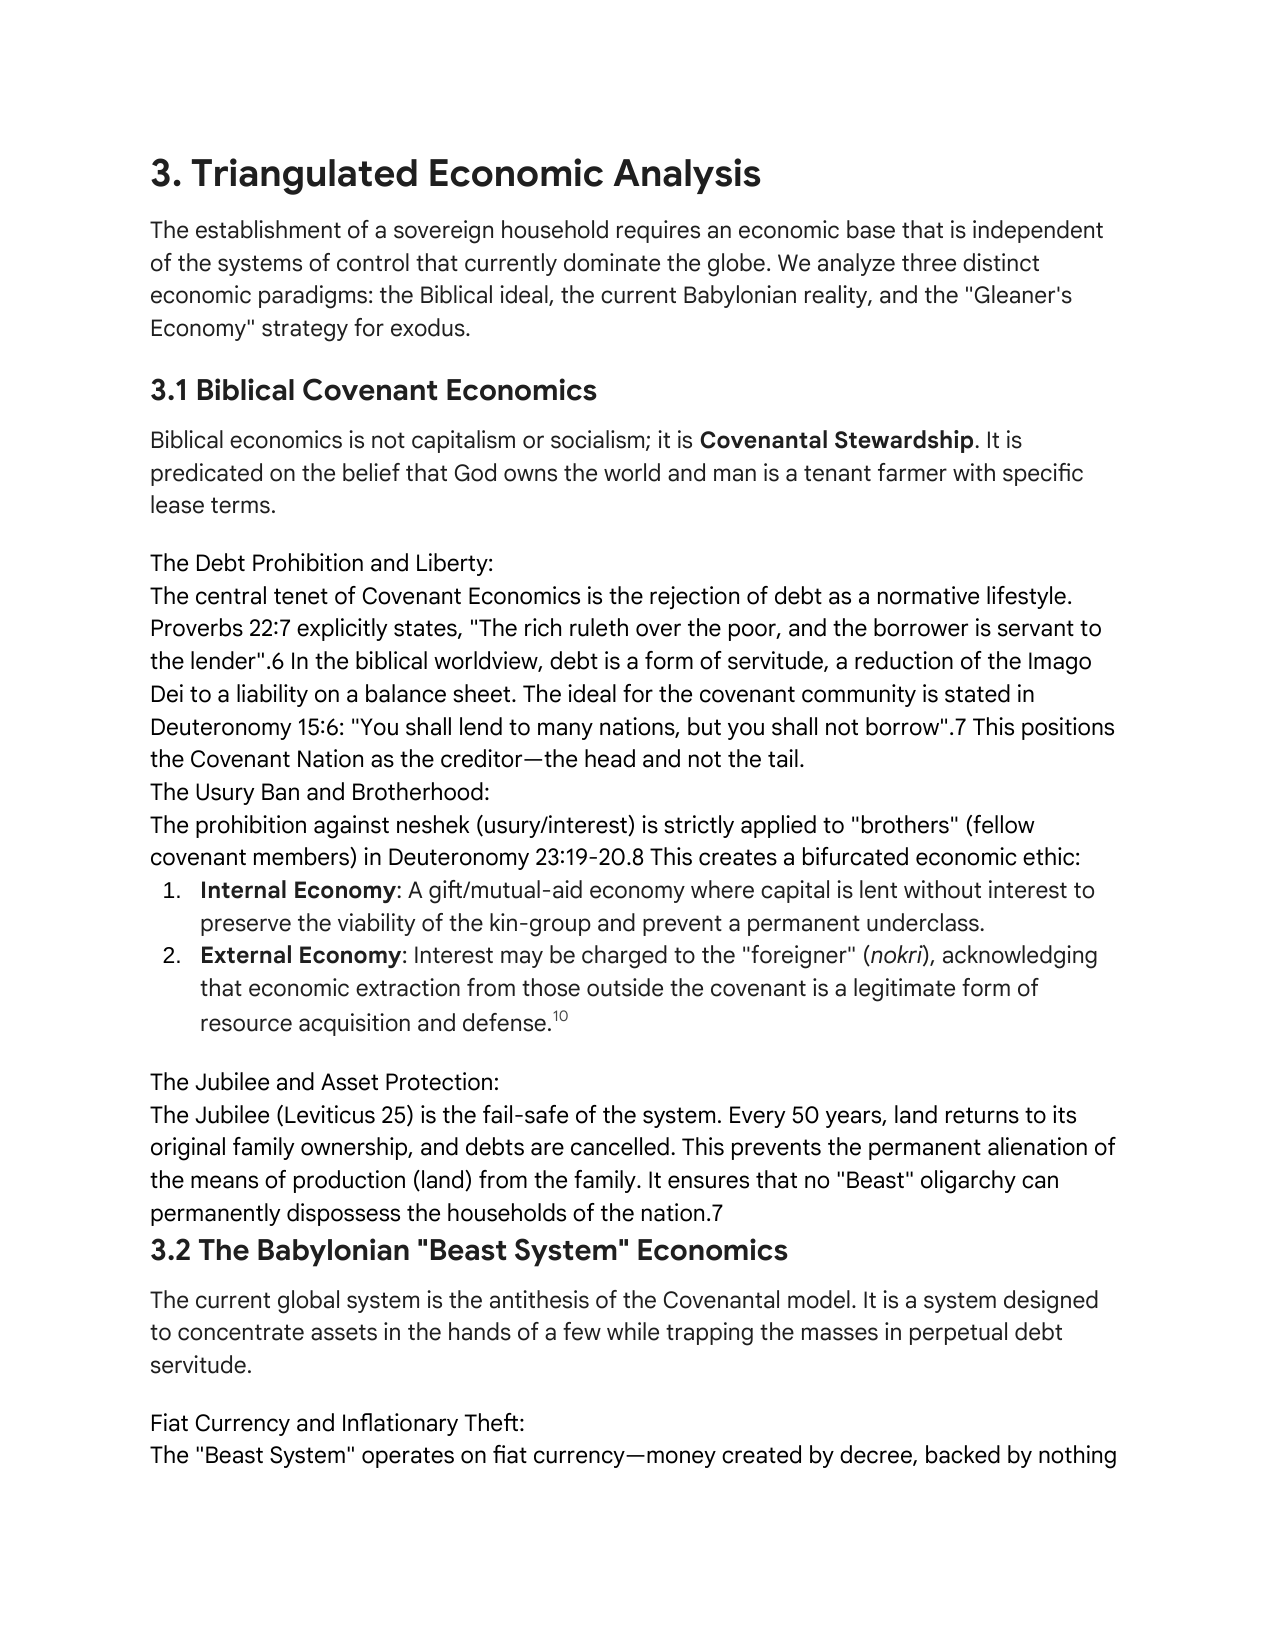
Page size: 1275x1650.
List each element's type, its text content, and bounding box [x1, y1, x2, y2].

list External Economy: Interest may be charged to the "foreigner" (nokri), acknowledging that economic extraction from those outside the covenant is a legitimate form of resource acquisition and defense.10 [162, 942, 1125, 1039]
text Fiat Currency and Inflationary Theft: [150, 1409, 1125, 1438]
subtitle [150, 150, 1125, 197]
text The Usury Ban and Brotherhood: [150, 778, 1125, 807]
text The Jubilee (Leviticus 25) is the fail-safe of the system. Every 50 years, land returns to its original family ownership, and debts are cancelled. This prevents the permanent alienation of the means of production (land) from the family. It ensures that no "Beast" oligarchy can permanently dispossess the households of the nation.7 [150, 1101, 1125, 1228]
text The central tenet of Covenant Economics is the rejection of debt as a normative lifestyle. Proverbs 22:7 explicitly states, "The rich ruleth over the poor, and the borrower is servant to the lender".6 In the biblical worldview, debt is a form of servitude, a reduction of the Imago Dei to a liability on a balance sheet. The ideal for the covenant community is stated in Deuteronomy 15:6: "You shall lend to many nations, but you shall not borrow".7 This positions the Covenant Nation as the creditor—the head and not the tail. [150, 582, 1125, 774]
subtitle 3.1 Biblical Covenant Economics [150, 372, 1125, 408]
text The Jubilee and Asset Protection: [150, 1068, 1125, 1097]
text Biblical economics is not capitalism or socialism; it is Covenantal Stewardship. It is predicated on the belief that God owns the world and man is a tenant farmer with specific lease terms. [150, 426, 1125, 520]
list Internal Economy: A gift/mutual-aid economy where capital is lent without interest to preserve the viability of the kin-group and prevent a permanent underclass. [162, 876, 1125, 938]
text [150, 1442, 1125, 1471]
text The establishment of a sovereign household requires an economic base that is independent of the systems of control that currently dominate the globe. We analyze three distinct economic paradigms: the Biblical ideal, the current Babylonian reality, and the "Gleaner's Economy" strategy for exodus. [150, 216, 1125, 343]
text The prohibition against neshek (usury/interest) is strictly applied to "brothers" (fellow covenant members) in Deuteronomy 23:19-20.8 This creates a bifurcated economic ethic: [150, 811, 1125, 872]
text The Debt Prohibition and Liberty: [150, 549, 1125, 578]
subtitle 3.2 The Babylonian "Beast System" Economics [150, 1232, 1125, 1268]
text The current global system is the antithesis of the Covenantal model. It is a system designed to concentrate assets in the hands of a few while trapping the masses in perpetual debt servitude. [150, 1286, 1125, 1380]
